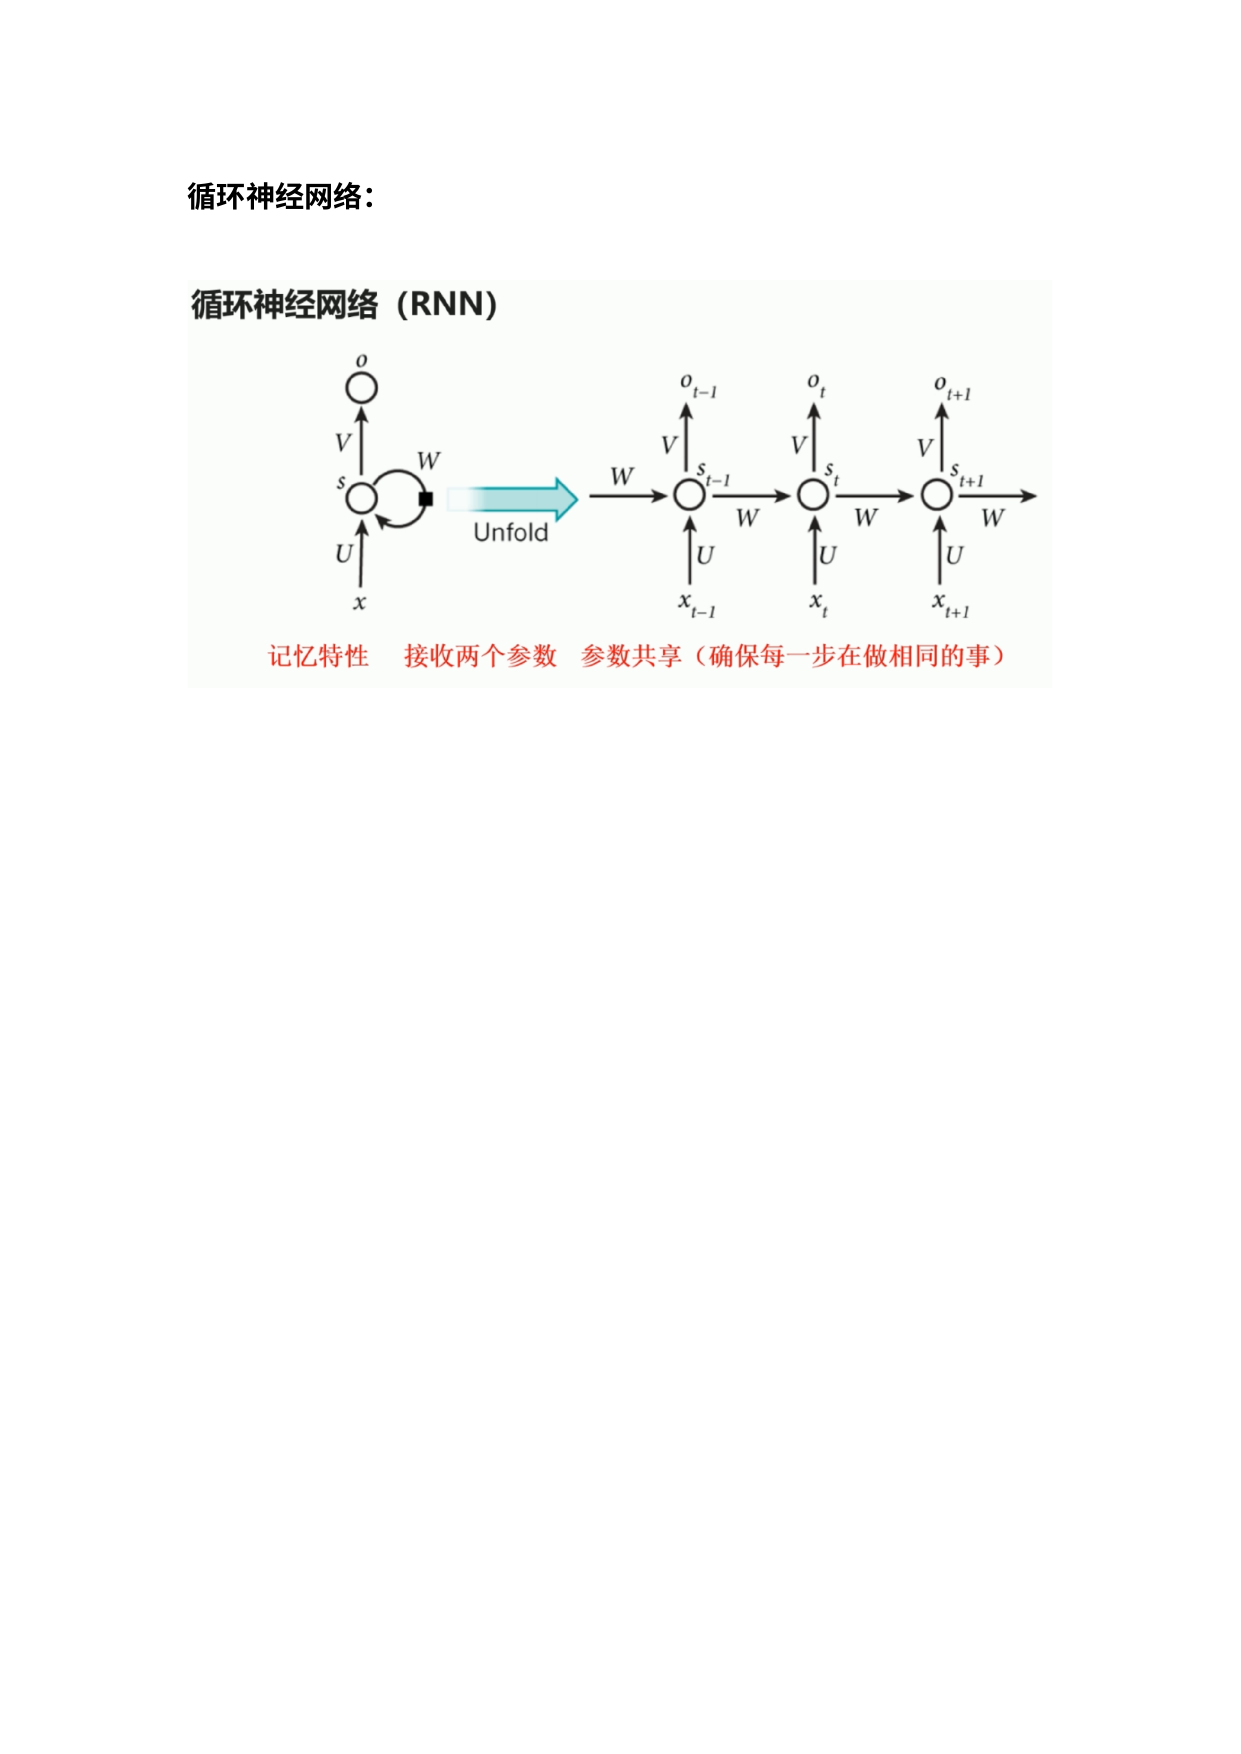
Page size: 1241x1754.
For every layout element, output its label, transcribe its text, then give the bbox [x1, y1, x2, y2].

subtitle 循环神经网络： [187, 162, 1053, 227]
picture [187, 280, 1053, 688]
